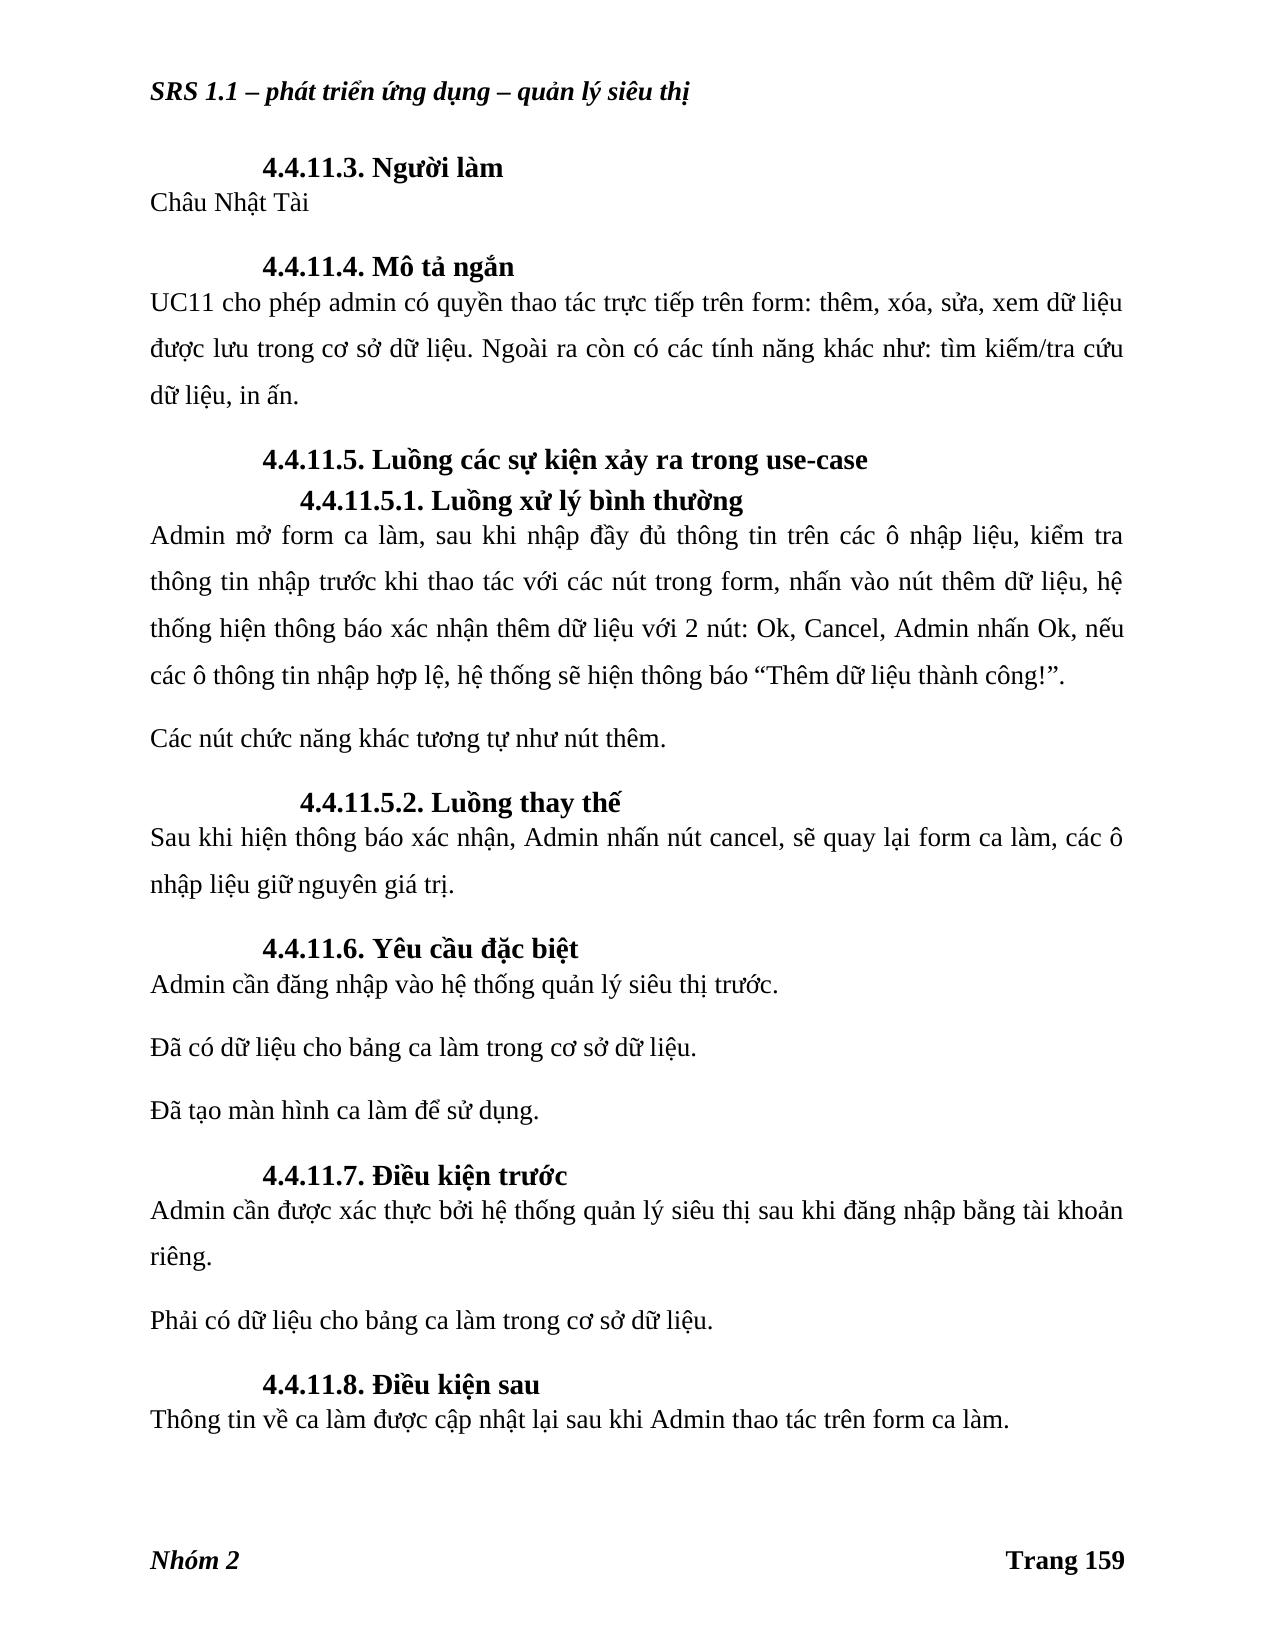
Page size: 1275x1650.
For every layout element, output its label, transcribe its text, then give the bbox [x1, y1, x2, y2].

text Thông tin về ca làm được cập nhật lại sau khi Admin thao tác trên form ca làm. [150, 1403, 1125, 1434]
subtitle Mô tả ngắn [262, 249, 1125, 283]
subtitle Yêu cầu đặc biệt [262, 932, 1125, 965]
text UC11 cho phép admin có quyền thao tác trực tiếp trên form: thêm, xóa, sửa, xem dữ liệu được lưu trong cơ sở dữ liệu. Ngoài ra còn có các tính năng khác như: tìm kiếm/tra cứu dữ liệu, in ấn. [150, 286, 1125, 410]
subtitle Luồng xử lý bình thường [300, 483, 1125, 516]
subtitle Người làm [262, 150, 1125, 183]
text Admin cần đăng nhập vào hệ thống quản lý siêu thị trước. [150, 968, 1125, 999]
text Phải có dữ liệu cho bảng ca làm trong cơ sở dữ liệu. [150, 1304, 1125, 1335]
text Đã có dữ liệu cho bảng ca làm trong cơ sở dữ liệu. [150, 1031, 1125, 1062]
subtitle Điều kiện sau [262, 1367, 1125, 1401]
subtitle Luồng thay thế [300, 785, 1125, 819]
text Sau khi hiện thông báo xác nhận, Admin nhấn nút cancel, sẽ quay lại form ca làm, các ô nhập liệu giữ nguyên giá trị. [150, 822, 1125, 899]
subtitle Luồng các sự kiện xảy ra trong use-case [262, 442, 1125, 476]
text Các nút chức năng khác tương tự như nút thêm. [150, 722, 1125, 753]
text Admin cần được xác thực bởi hệ thống quản lý siêu thị sau khi đăng nhập bằng tài khoản riêng. [150, 1194, 1125, 1272]
text Đã tạo màn hình ca làm để sử dụng. [150, 1094, 1125, 1126]
text Châu Nhật Tài [150, 186, 1125, 217]
subtitle Điều kiện trước [262, 1158, 1125, 1191]
text Admin mở form ca làm, sau khi nhập đầy đủ thông tin trên các ô nhập liệu, kiểm tra thông tin nhập trước khi thao tác với các nút trong form, nhấn vào nút thêm dữ liệu, hệ thống hiện thông báo xác nhận thêm dữ liệu với 2 nút: Ok, Cancel, Admin nhấn Ok, nếu các ô thông tin nhập hợp lệ, hệ thống sẽ hiện thông báo “Thêm dữ liệu thành công!”. [150, 519, 1125, 690]
